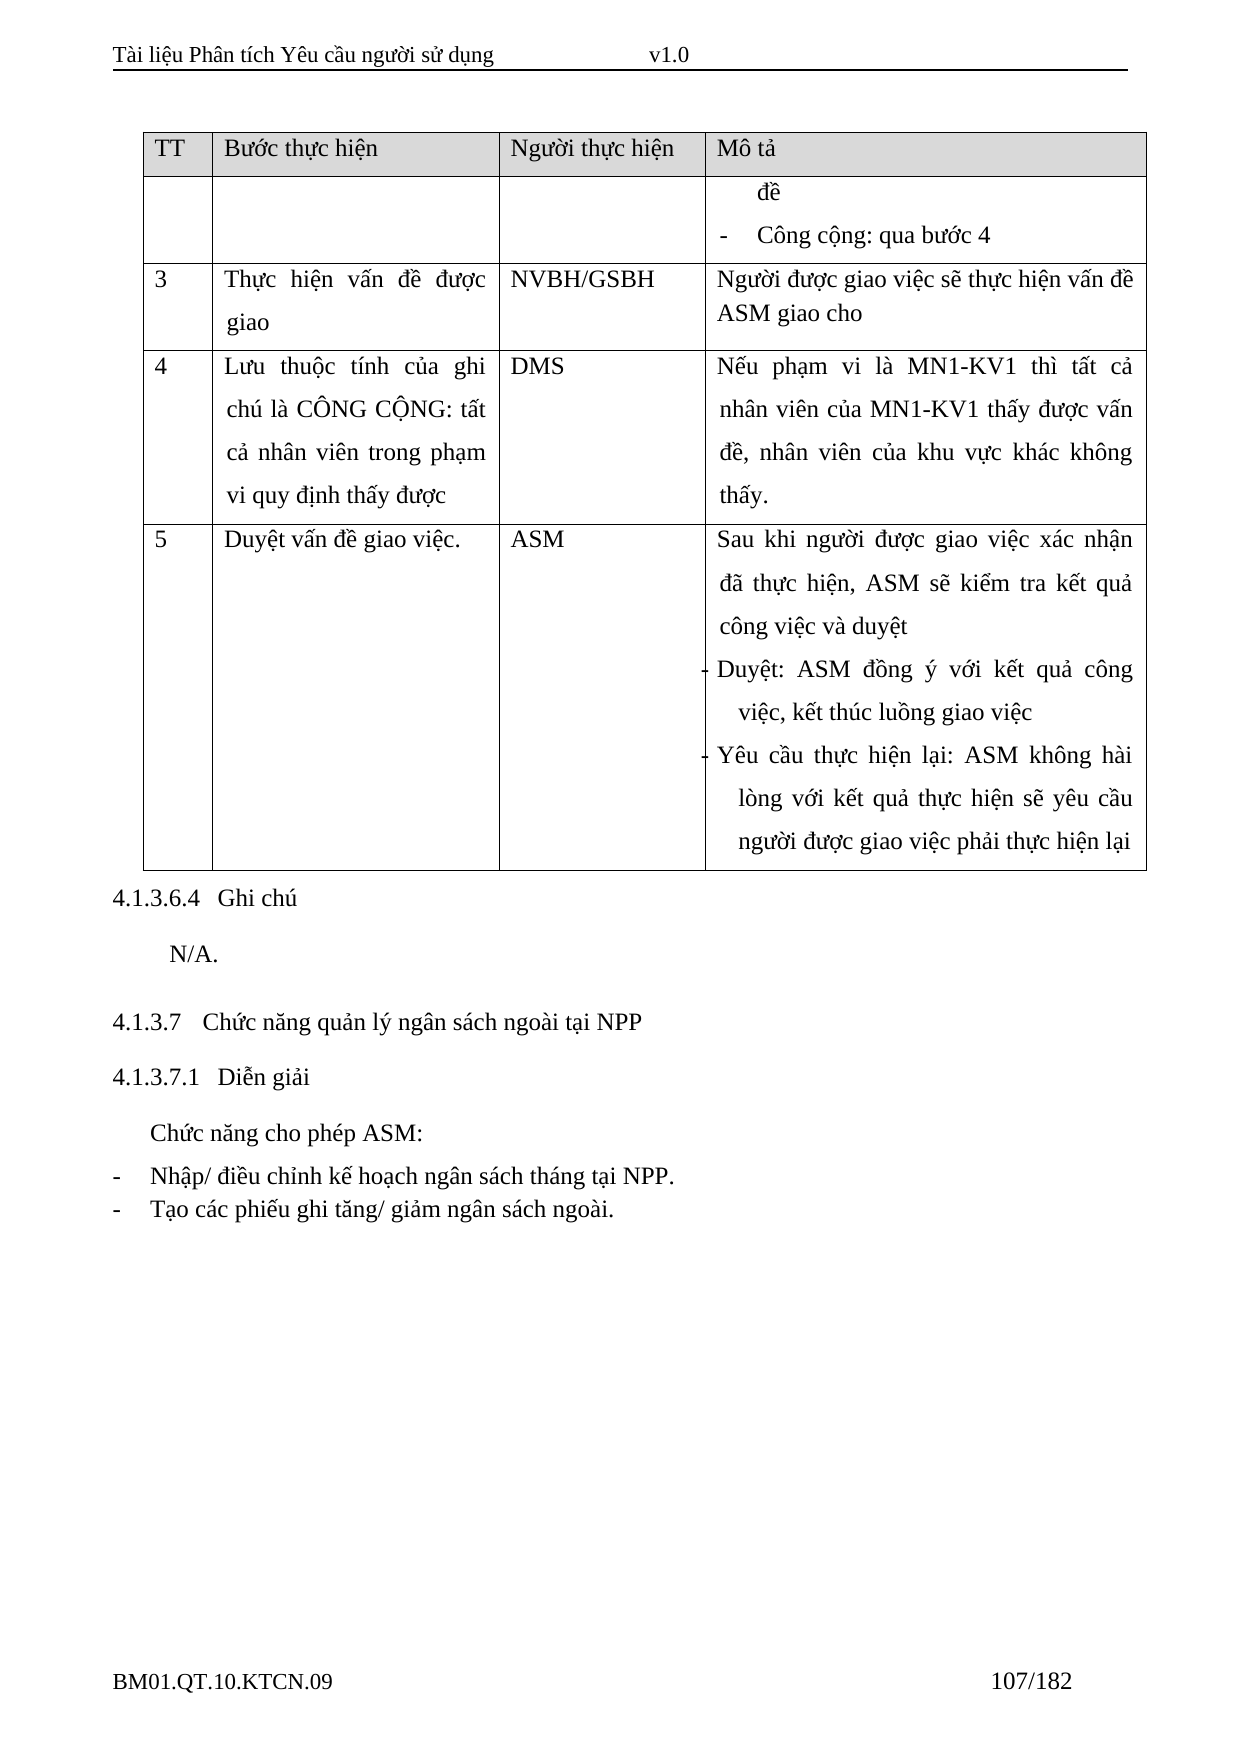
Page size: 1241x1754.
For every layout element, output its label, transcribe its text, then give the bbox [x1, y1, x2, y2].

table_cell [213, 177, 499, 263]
list Nhập/ điều chỉnh kế hoạch ngân sách tháng tại NPP. [112, 1161, 1128, 1190]
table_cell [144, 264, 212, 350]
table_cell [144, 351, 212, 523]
subtitle Chức năng quản lý ngân sách ngoài tại NPP [112, 1007, 1128, 1036]
text Chức năng cho phép ASM: [150, 1118, 1128, 1147]
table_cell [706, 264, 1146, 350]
text N/A. [169, 939, 1128, 967]
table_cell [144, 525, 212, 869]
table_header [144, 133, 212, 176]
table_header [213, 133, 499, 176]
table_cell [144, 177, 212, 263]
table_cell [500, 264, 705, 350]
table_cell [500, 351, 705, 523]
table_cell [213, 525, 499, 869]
list Tạo các phiếu ghi tăng/ giảm ngân sách ngoài. [112, 1194, 1128, 1223]
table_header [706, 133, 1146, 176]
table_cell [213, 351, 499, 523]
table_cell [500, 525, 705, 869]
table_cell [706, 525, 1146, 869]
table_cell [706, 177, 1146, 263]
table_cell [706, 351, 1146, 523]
subtitle Diễn giải [112, 1062, 1128, 1091]
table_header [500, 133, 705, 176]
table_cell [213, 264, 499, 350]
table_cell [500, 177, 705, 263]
subtitle Ghi chú [112, 883, 1128, 912]
